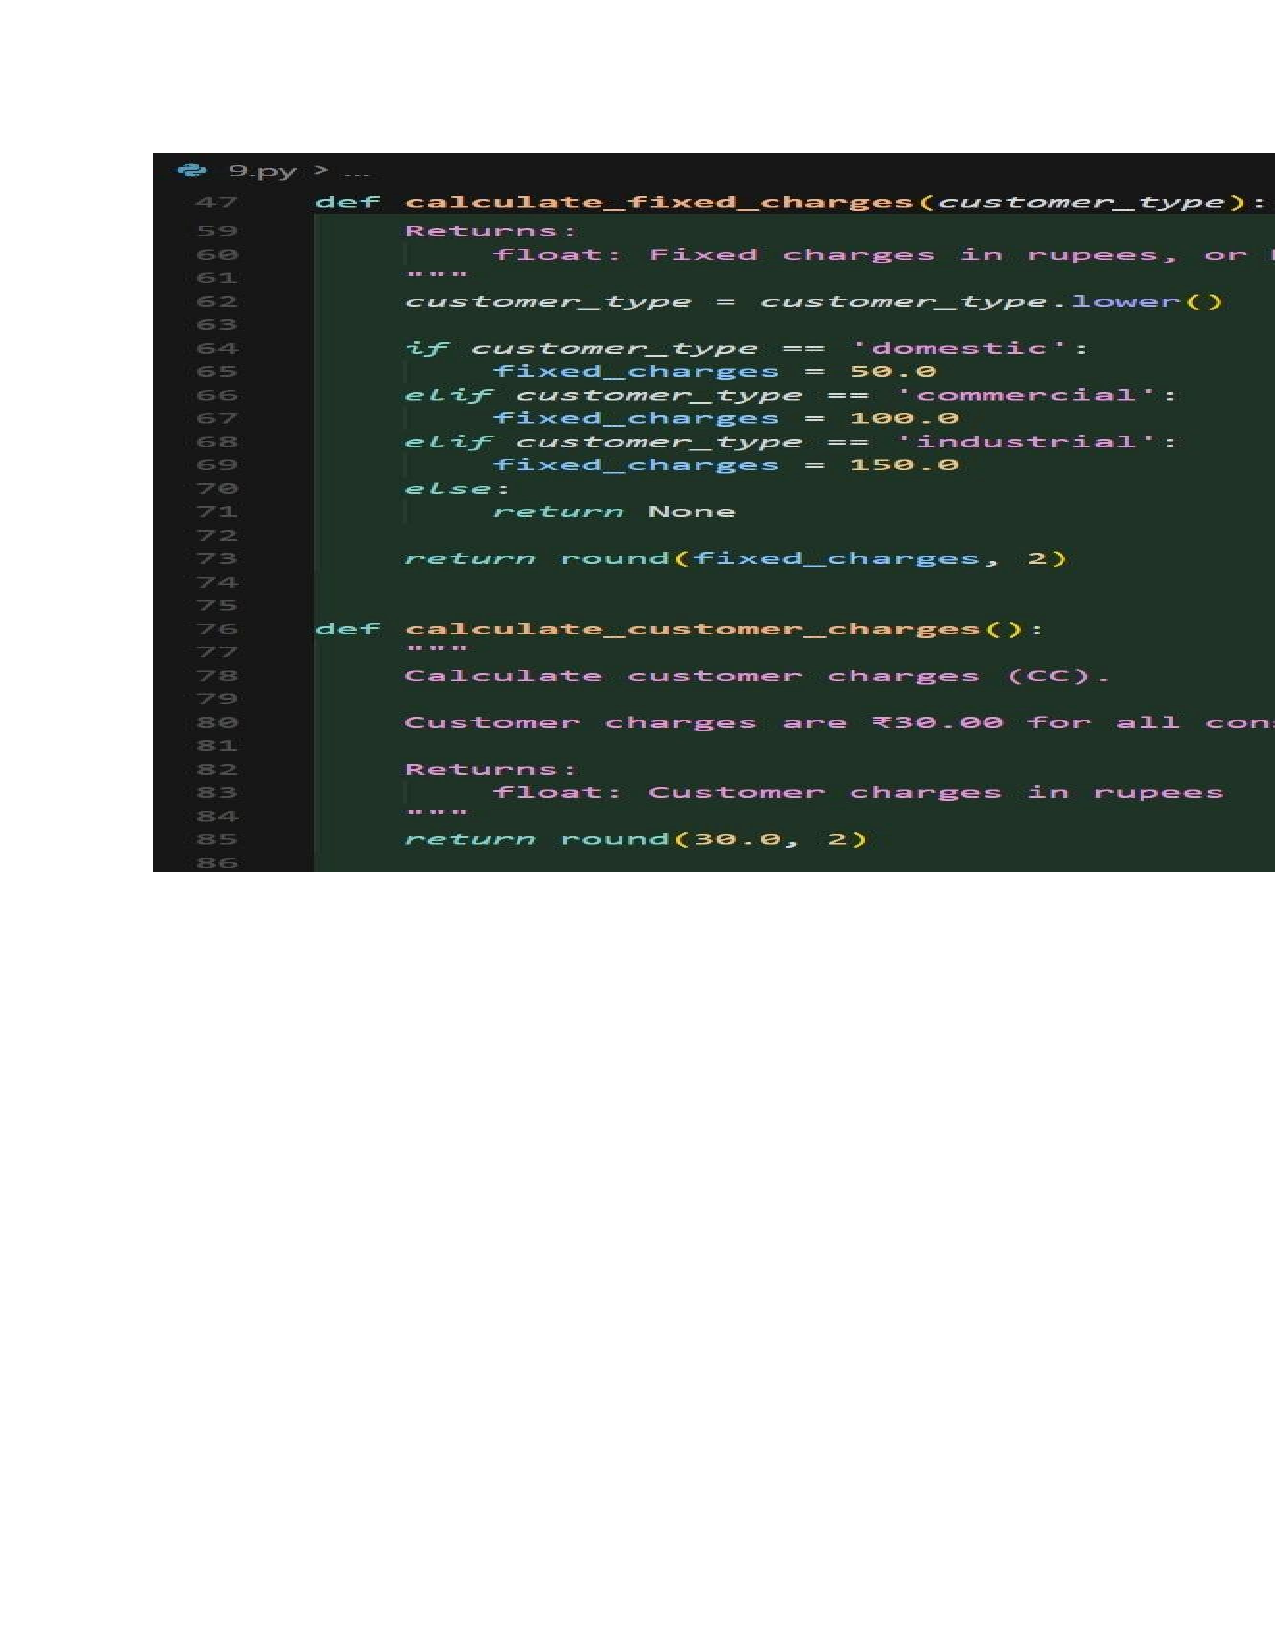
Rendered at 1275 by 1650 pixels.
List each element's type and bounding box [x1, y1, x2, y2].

picture [153, 153, 1275, 872]
